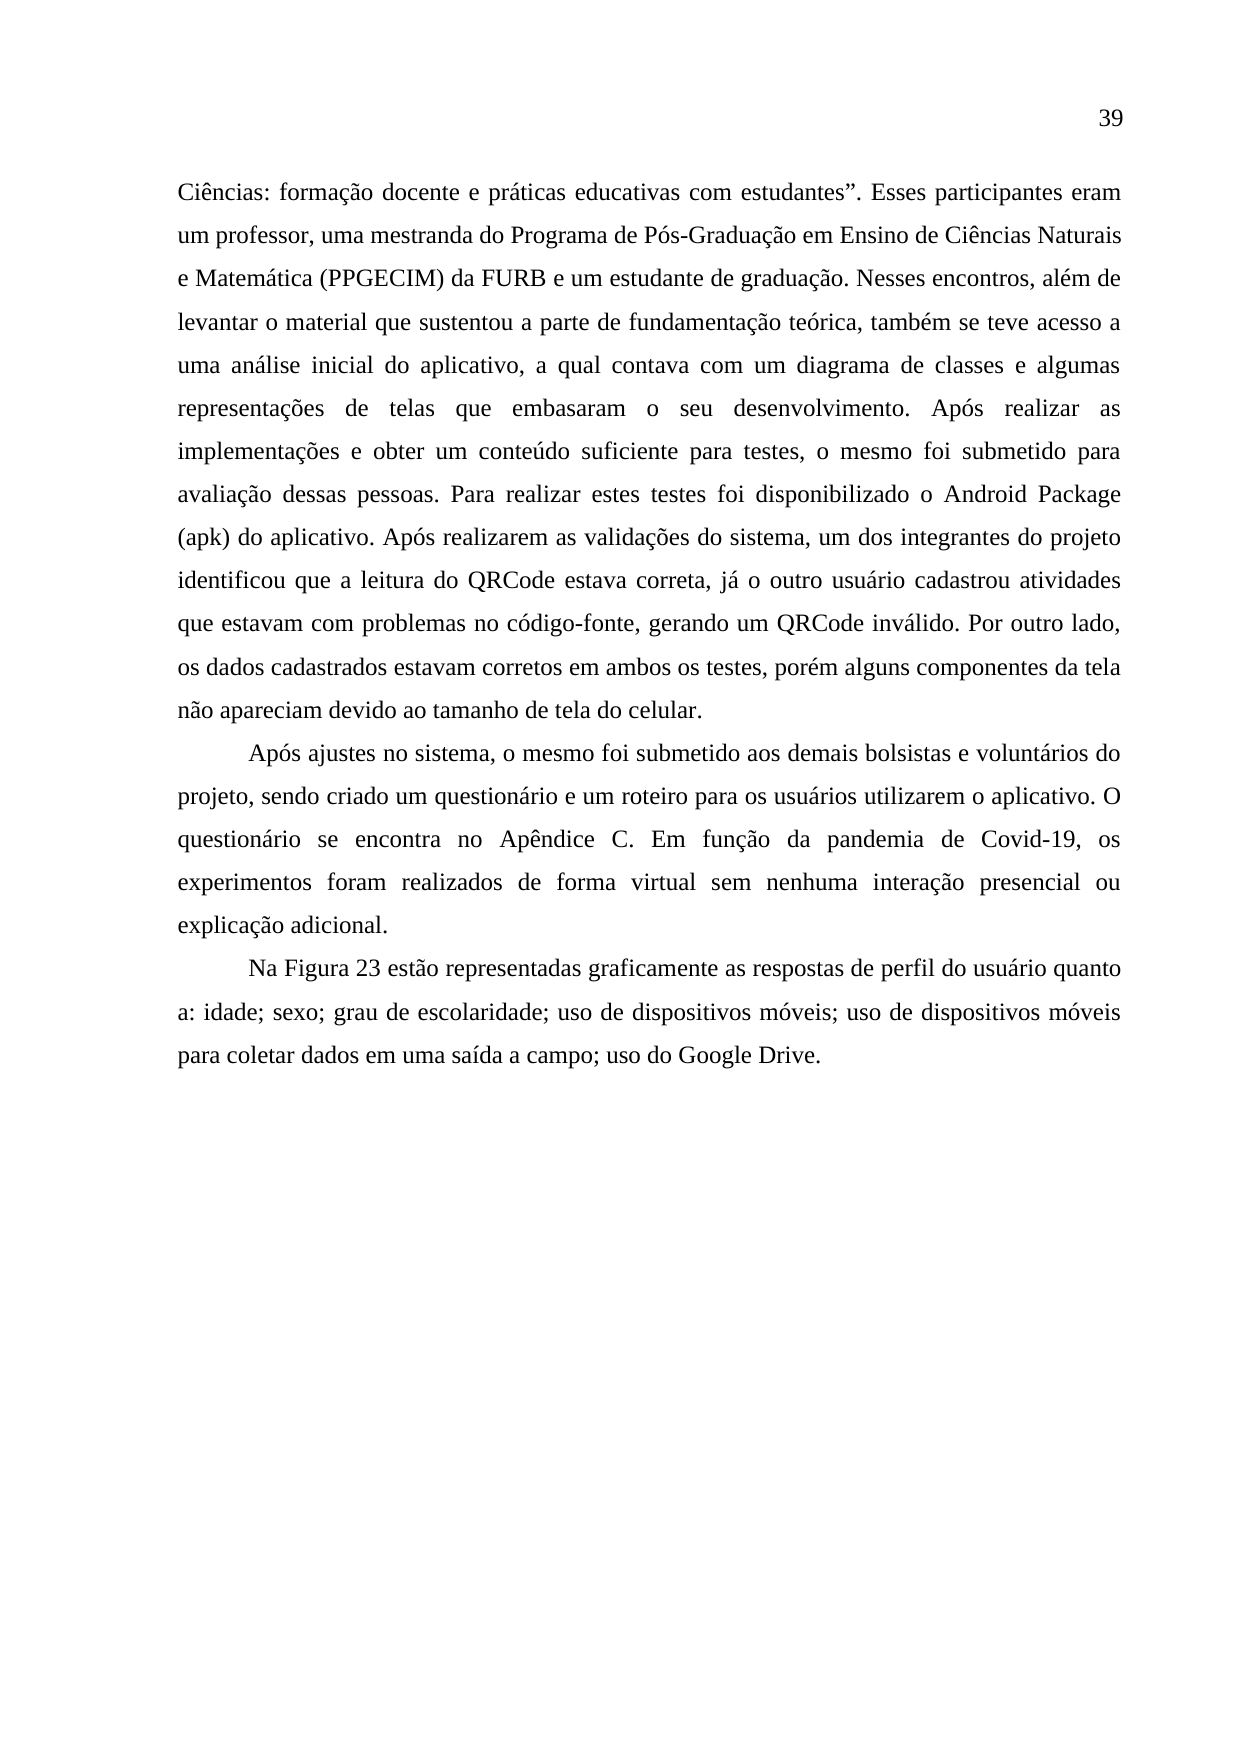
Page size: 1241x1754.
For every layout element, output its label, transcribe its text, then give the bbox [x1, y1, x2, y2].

text Após ajustes no sistema, o mesmo foi submetido aos demais bolsistas e voluntários do projeto, sendo criado um questionário e um roteiro para os usuários utilizarem o aplicativo. O questionário se encontra no Apêndice C. Em função da pandemia de Covid-19, os experimentos foram realizados de forma virtual sem nenhuma interação presencial ou explicação adicional. [177, 738, 1122, 939]
text Na Figura 23 estão representadas graficamente as respostas de perfil do usuário quanto a: idade; sexo; grau de escolaridade; uso de dispositivos móveis; uso de dispositivos móveis para coletar dados em uma saída a campo; uso do Google Drive. [177, 953, 1122, 1068]
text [177, 177, 1122, 723]
